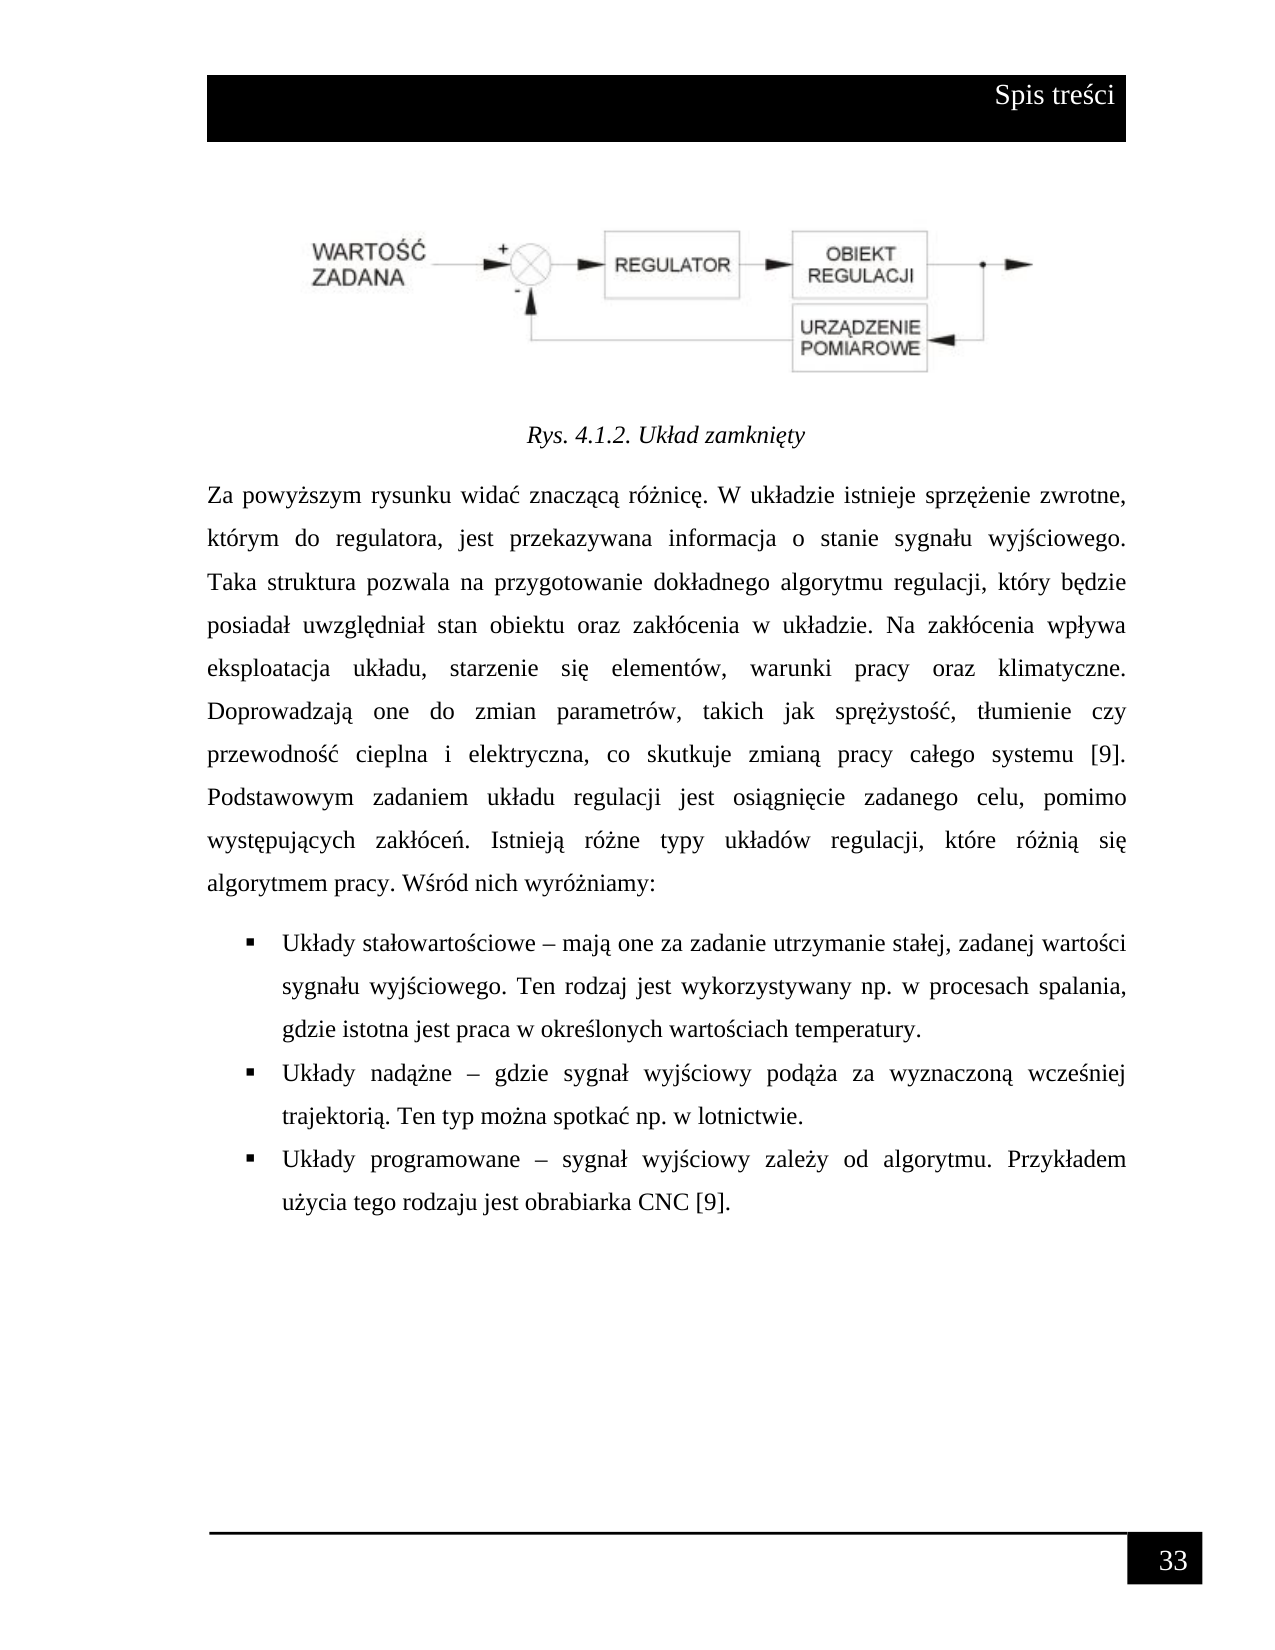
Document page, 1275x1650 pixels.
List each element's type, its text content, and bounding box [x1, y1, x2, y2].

text Za powyższym rysunku widać znaczącą różnicę. W układzie istnieje sprzężenie zwrotne, którym do regulatora, jest przekazywana informacja o stanie sygnału wyjściowego. Taka struktura pozwala na przygotowanie dokładnego algorytmu regulacji, który będzie posiadał uwzględniał stan obiektu oraz zakłócenia w układzie. Na zakłócenia wpływa eksploatacja układu, starzenie się elementów, warunki pracy oraz klimatyczne. Doprowadzają one do zmian parametrów, takich jak sprężystość, tłumienie czy przewodność cieplna i elektryczna, co skutkuje zmianą pracy całego systemu [9]. Podstawowym zadaniem układu regulacji jest osiągnięcie zadanego celu, pomimo występujących zakłóceń. Istnieją różne typy układów regulacji, które różnią się algorytmem pracy. Wśród nich wyróżniamy: [207, 480, 1127, 897]
text Rys. 4.1.2. Układ zamknięty [207, 421, 1127, 449]
picture [290, 202, 1044, 390]
list Układy stałowartościowe – mają one za zadanie utrzymanie stałej, zadanej wartości sygnału wyjściowego. Ten rodzaj jest wykorzystywany np. w procesach spalania, gdzie istotna jest praca w określonych wartościach temperatury. [244, 928, 1127, 1043]
list Układy nadążne – gdzie sygnał wyjściowy podąża za wyznaczoną wcześniej trajektorią. Ten typ można spotkać np. w lotnictwie. [244, 1058, 1127, 1129]
list Układy programowane – sygnał wyjściowy zależy od algorytmu. Przykładem użycia tego rodzaju jest obrabiarka CNC [9]. [244, 1144, 1127, 1216]
